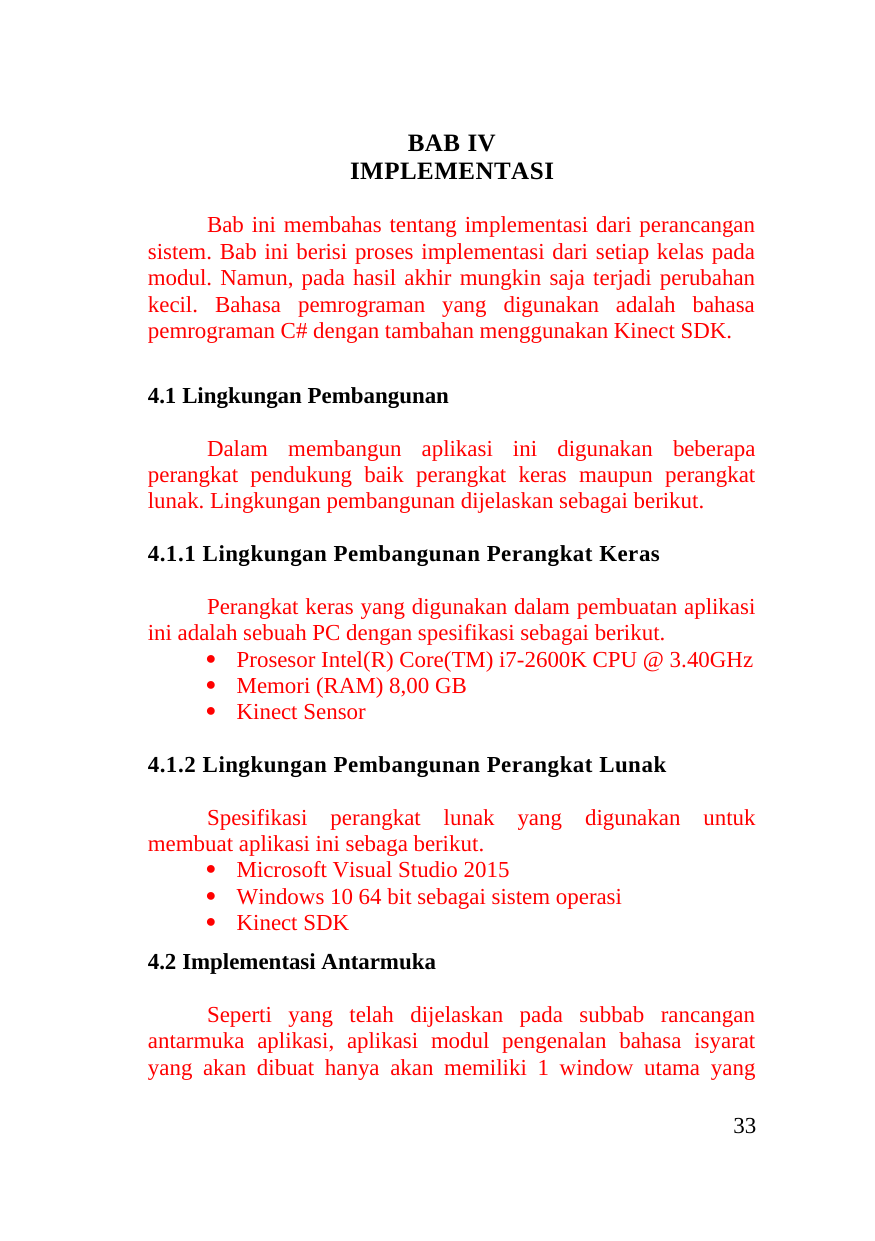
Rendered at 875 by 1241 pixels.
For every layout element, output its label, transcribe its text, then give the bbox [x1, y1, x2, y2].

list Kinect SDK [207, 909, 756, 936]
text Dalam membangun aplikasi ini digunakan beberapa perangkat pendukung baik perangkat keras maupun perangkat lunak. Lingkungan pembangunan dijelaskan sebagai berikut. [148, 435, 756, 514]
subtitle 4.1 Lingkungan Pembangunan [148, 382, 756, 408]
subtitle 4.2 Implementasi Antarmuka [148, 948, 756, 974]
list Memori (RAM) 8,00 GB [207, 672, 756, 698]
list Microsoft Visual Studio 2015 [207, 857, 756, 883]
list Kinect Sensor [207, 698, 756, 725]
text Spesifikasi perangkat lunak yang digunakan untuk membuat aplikasi ini sebaga berikut. [148, 804, 756, 857]
list Windows 10 64 bit sebagai sistem operasi [207, 883, 756, 909]
text Perangkat keras yang digunakan dalam pembuatan aplikasi ini adalah sebuah PC dengan spesifikasi sebagai berikut. [148, 593, 756, 646]
subtitle 4.1.1 Lingkungan Pembangunan Perangkat Keras [148, 540, 756, 567]
text Bab ini membahas tentang implementasi dari perancangan sistem. Bab ini berisi proses implementasi dari setiap kelas pada modul. Namun, pada hasil akhir mungkin saja terjadi perubahan kecil. Bahasa pemrograman yang digunakan adalah bahasa pemrograman C# dengan tambahan menggunakan Kinect SDK. [148, 212, 756, 343]
list Prosesor Intel(R) Core(TM) i7-2600K CPU @ 3.40GHz [207, 646, 756, 672]
subtitle BAB IV IMPLEMENTASI [148, 128, 756, 185]
subtitle 4.1.2 Lingkungan Pembangunan Perangkat Lunak [148, 751, 756, 777]
